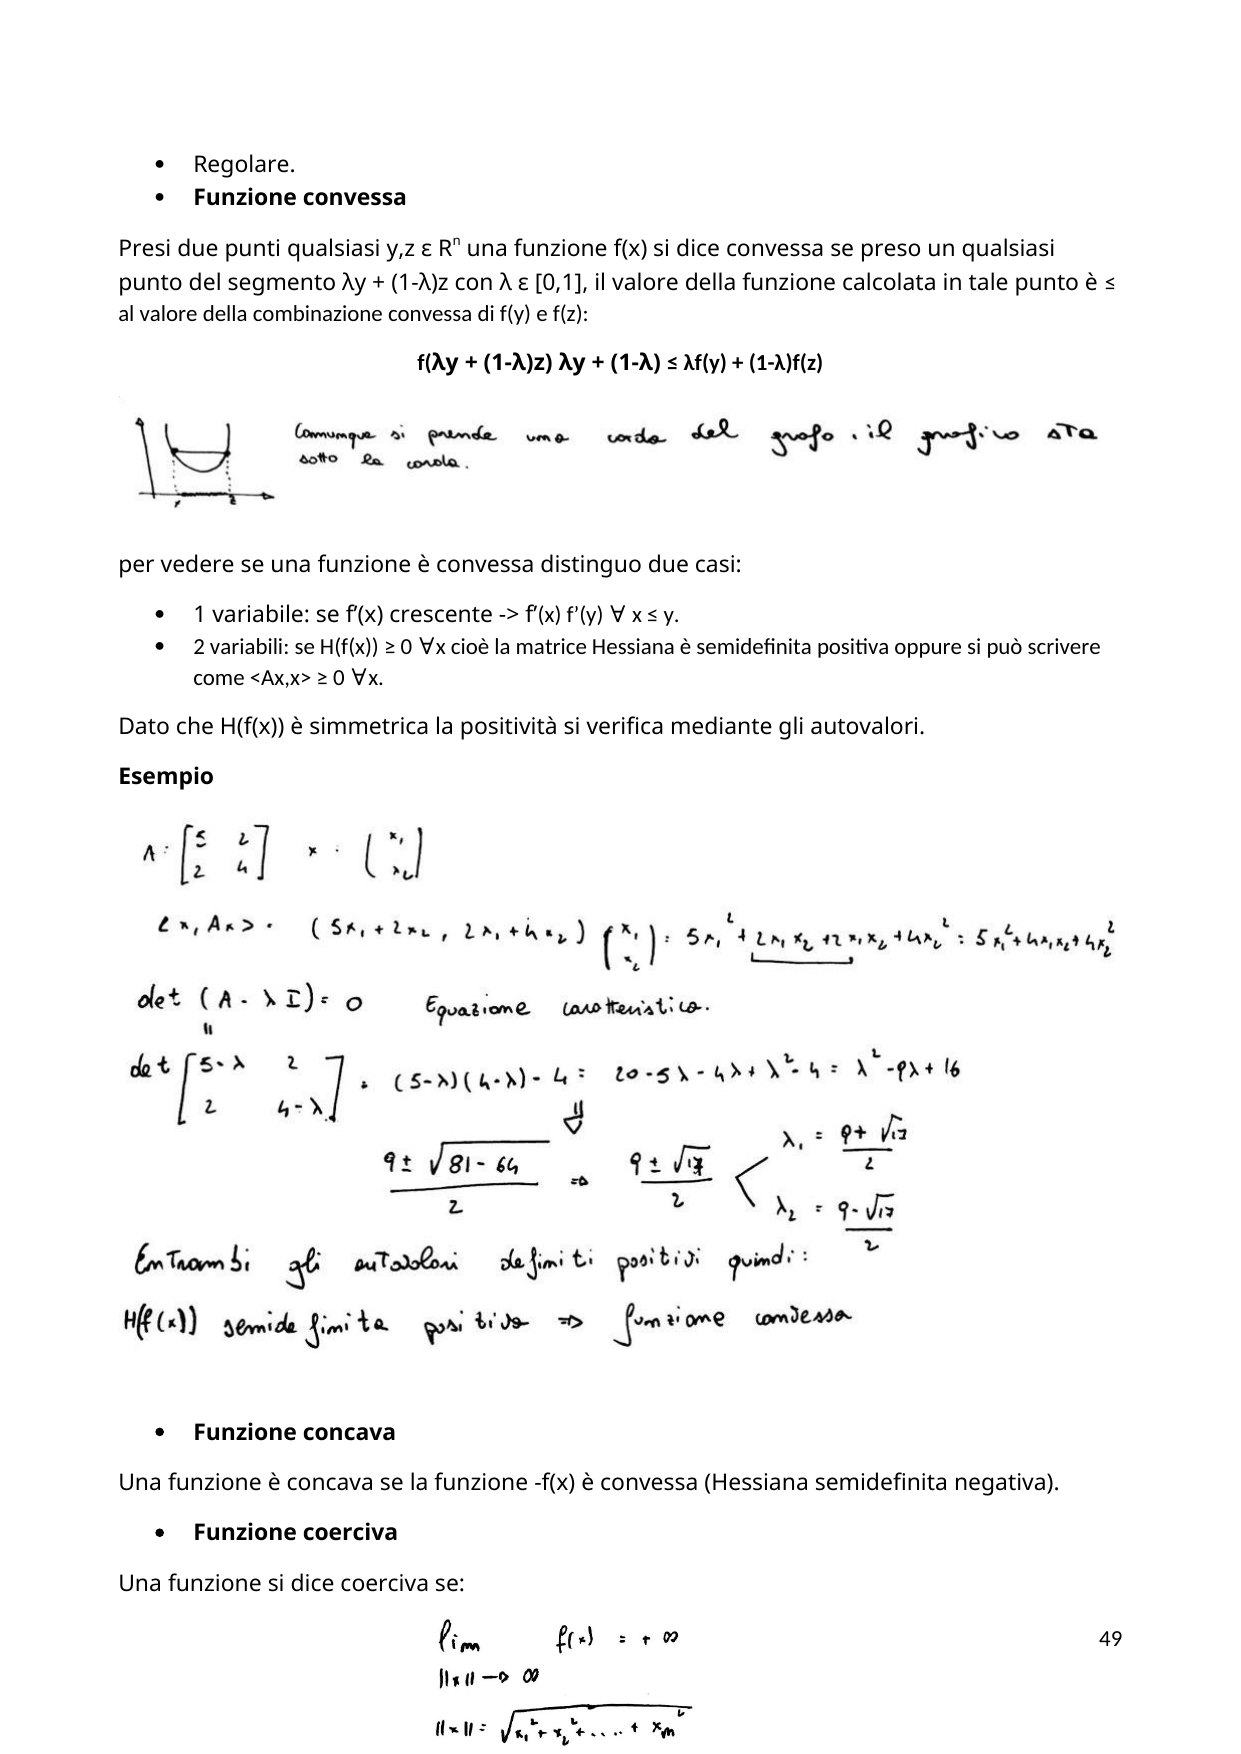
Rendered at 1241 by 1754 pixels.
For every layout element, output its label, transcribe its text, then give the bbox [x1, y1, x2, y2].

list Regolare. [156, 148, 1122, 179]
list Funzione concava [156, 1415, 1122, 1447]
picture [118, 396, 1123, 522]
list 2 variabili: se H(f(x)) ≥ 0 ∀x cioè la matrice Hessiana è semidefinita positiva oppure si può scrivere come <Ax,x> ≥ 0 ∀x. [156, 632, 1122, 691]
list 1 variabile: se f’(x) crescente -> f’(x) f’(y) ∀ x ≤ y. [156, 598, 1122, 629]
text Presi due punti qualsiasi y,z ε Rn una funzione f(x) si dice convessa se preso un qualsiasi punto del segmento λy + (1-λ)z con λ ε [0,1], il valore della funzione calcolata in tale punto è ≤ al valore della combinazione convessa di f(y) e f(z): [118, 232, 1122, 327]
text Una funzione è concava se la funzione -f(x) è convessa (Hessiana semidefinita negativa). [118, 1466, 1122, 1497]
list Funzione coerciva [156, 1516, 1122, 1547]
text Una funzione si dice coerciva se: [118, 1567, 1122, 1598]
text Esempio [118, 760, 1122, 791]
picture [118, 810, 1123, 1356]
picture [412, 1602, 722, 1754]
text f(λy + (1-λ)z) λy + (1-λ) ≤ λf(y) + (1-λ)f(z) [118, 346, 1122, 377]
text Dato che H(f(x)) è simmetrica la positività si verifica mediante gli autovalori. [118, 709, 1122, 741]
list Funzione convessa [156, 181, 1122, 213]
text per vedere se una funzione è convessa distinguo due casi: [118, 547, 1122, 579]
